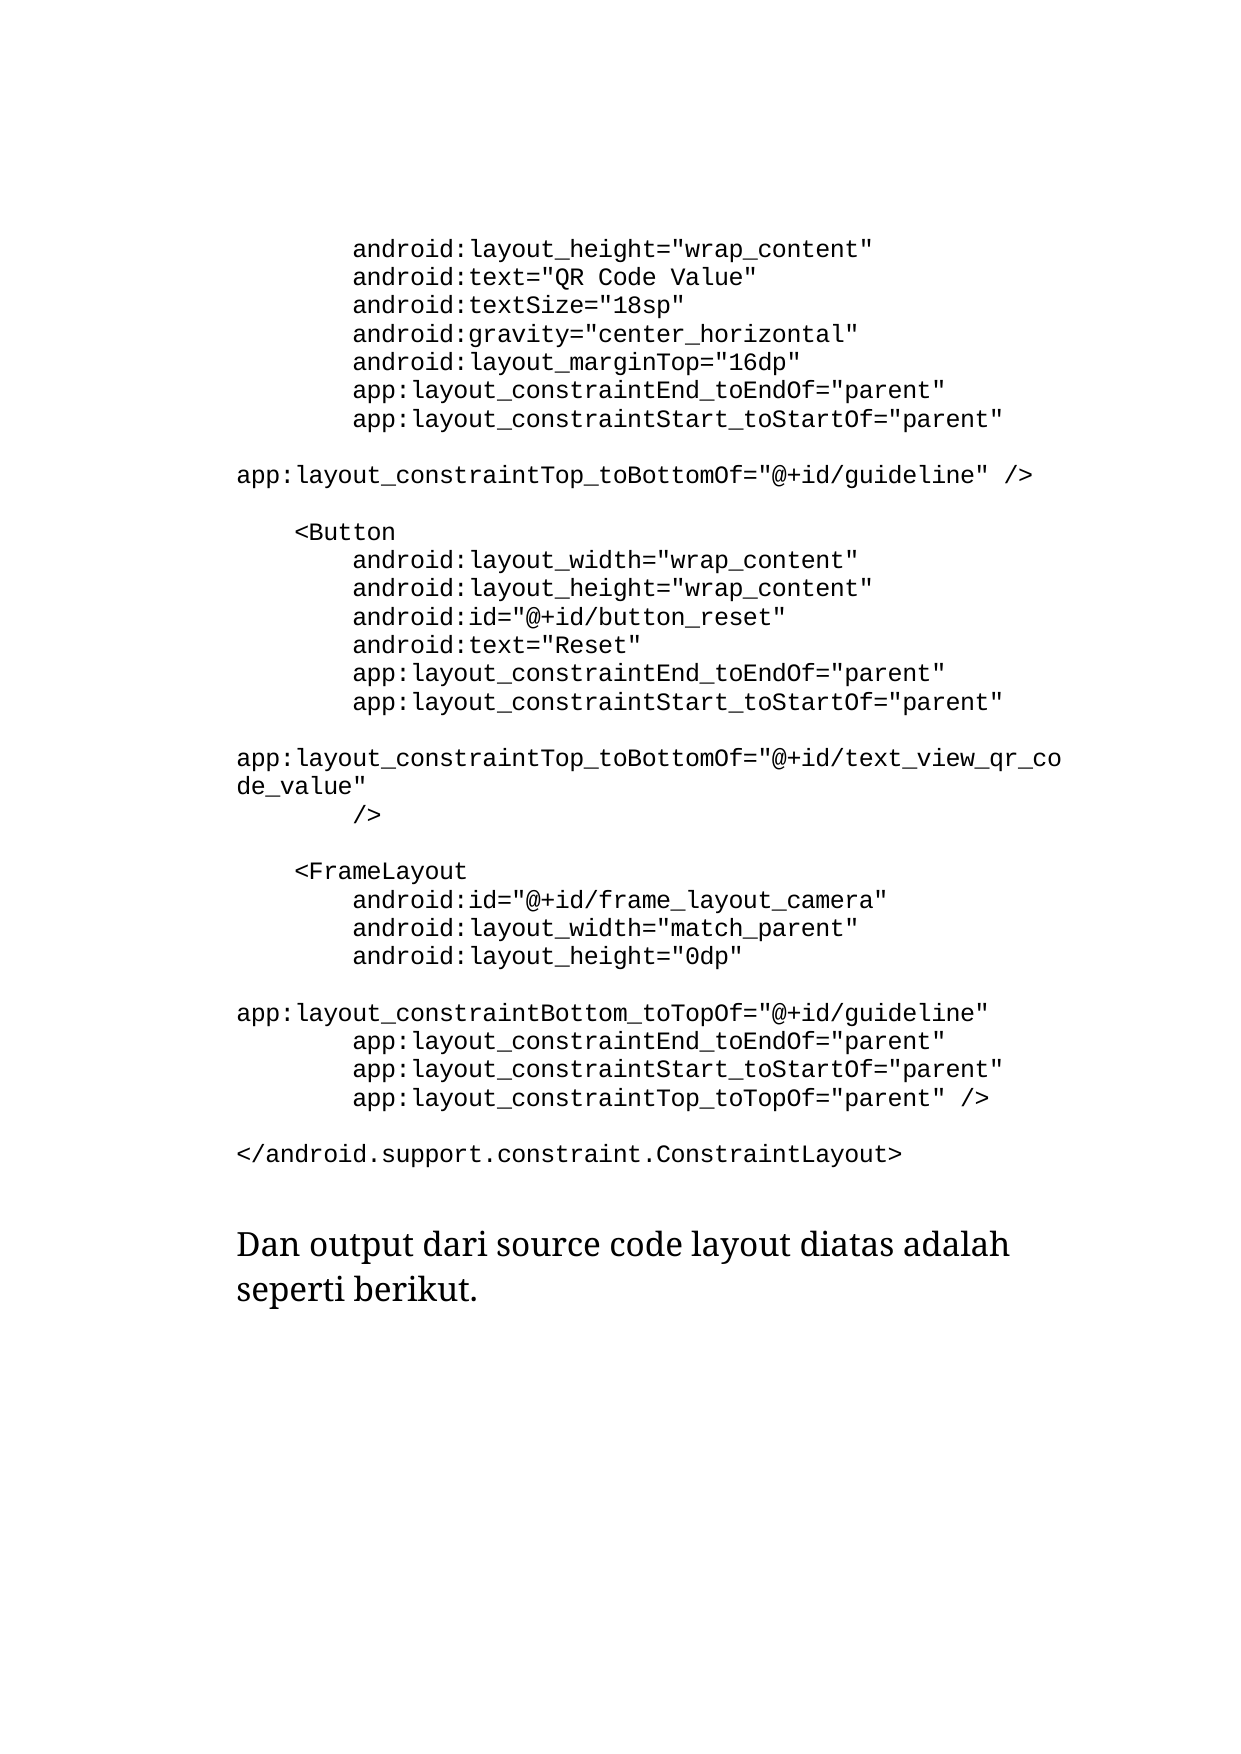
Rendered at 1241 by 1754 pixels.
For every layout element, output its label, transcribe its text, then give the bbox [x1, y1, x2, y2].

text Dan output dari source code layout diatas adalah seperti berikut. [236, 1220, 1063, 1311]
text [236, 236, 1063, 1170]
